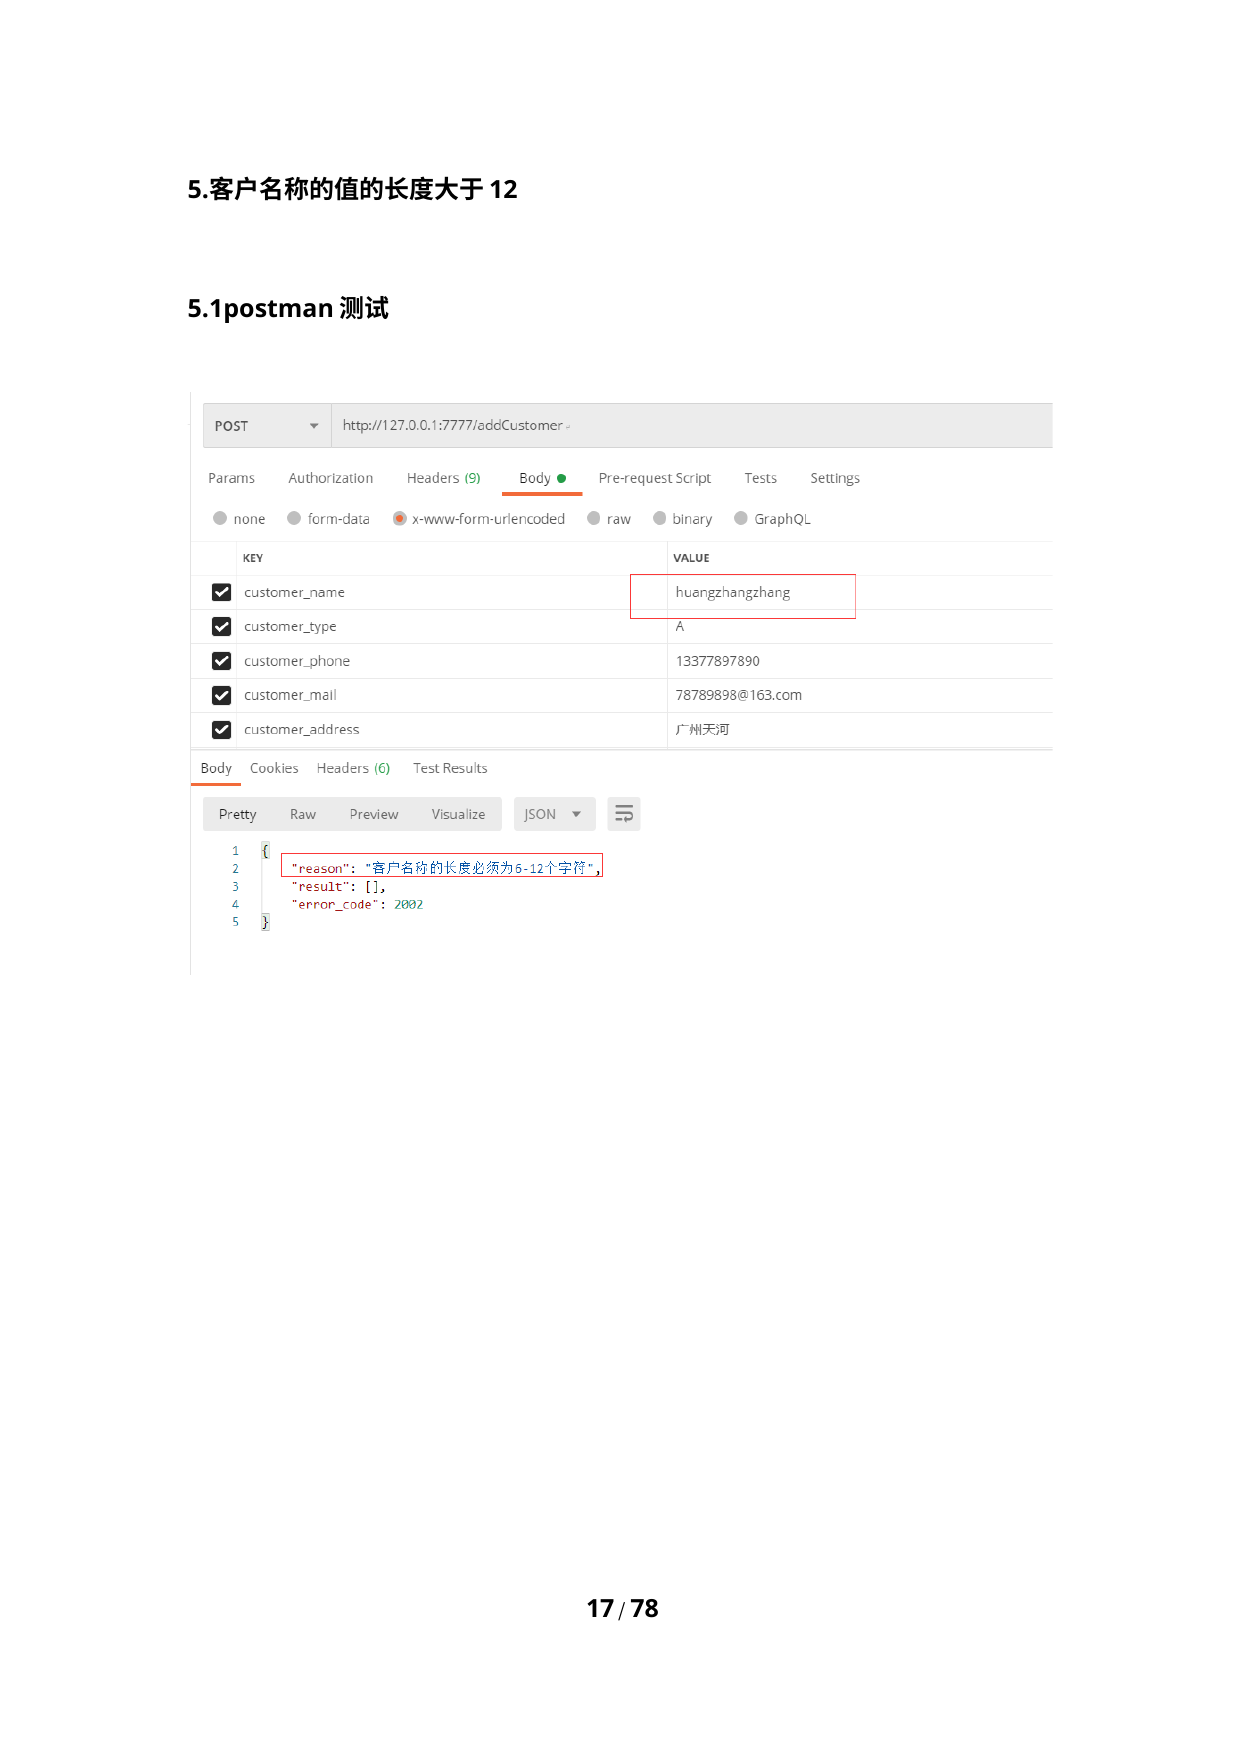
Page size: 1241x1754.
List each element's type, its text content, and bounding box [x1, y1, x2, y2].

subtitle 5.1postman测试 [187, 274, 1053, 339]
picture [187, 392, 1053, 975]
subtitle 5.客户名称的值的长度大于12 [187, 156, 1053, 221]
